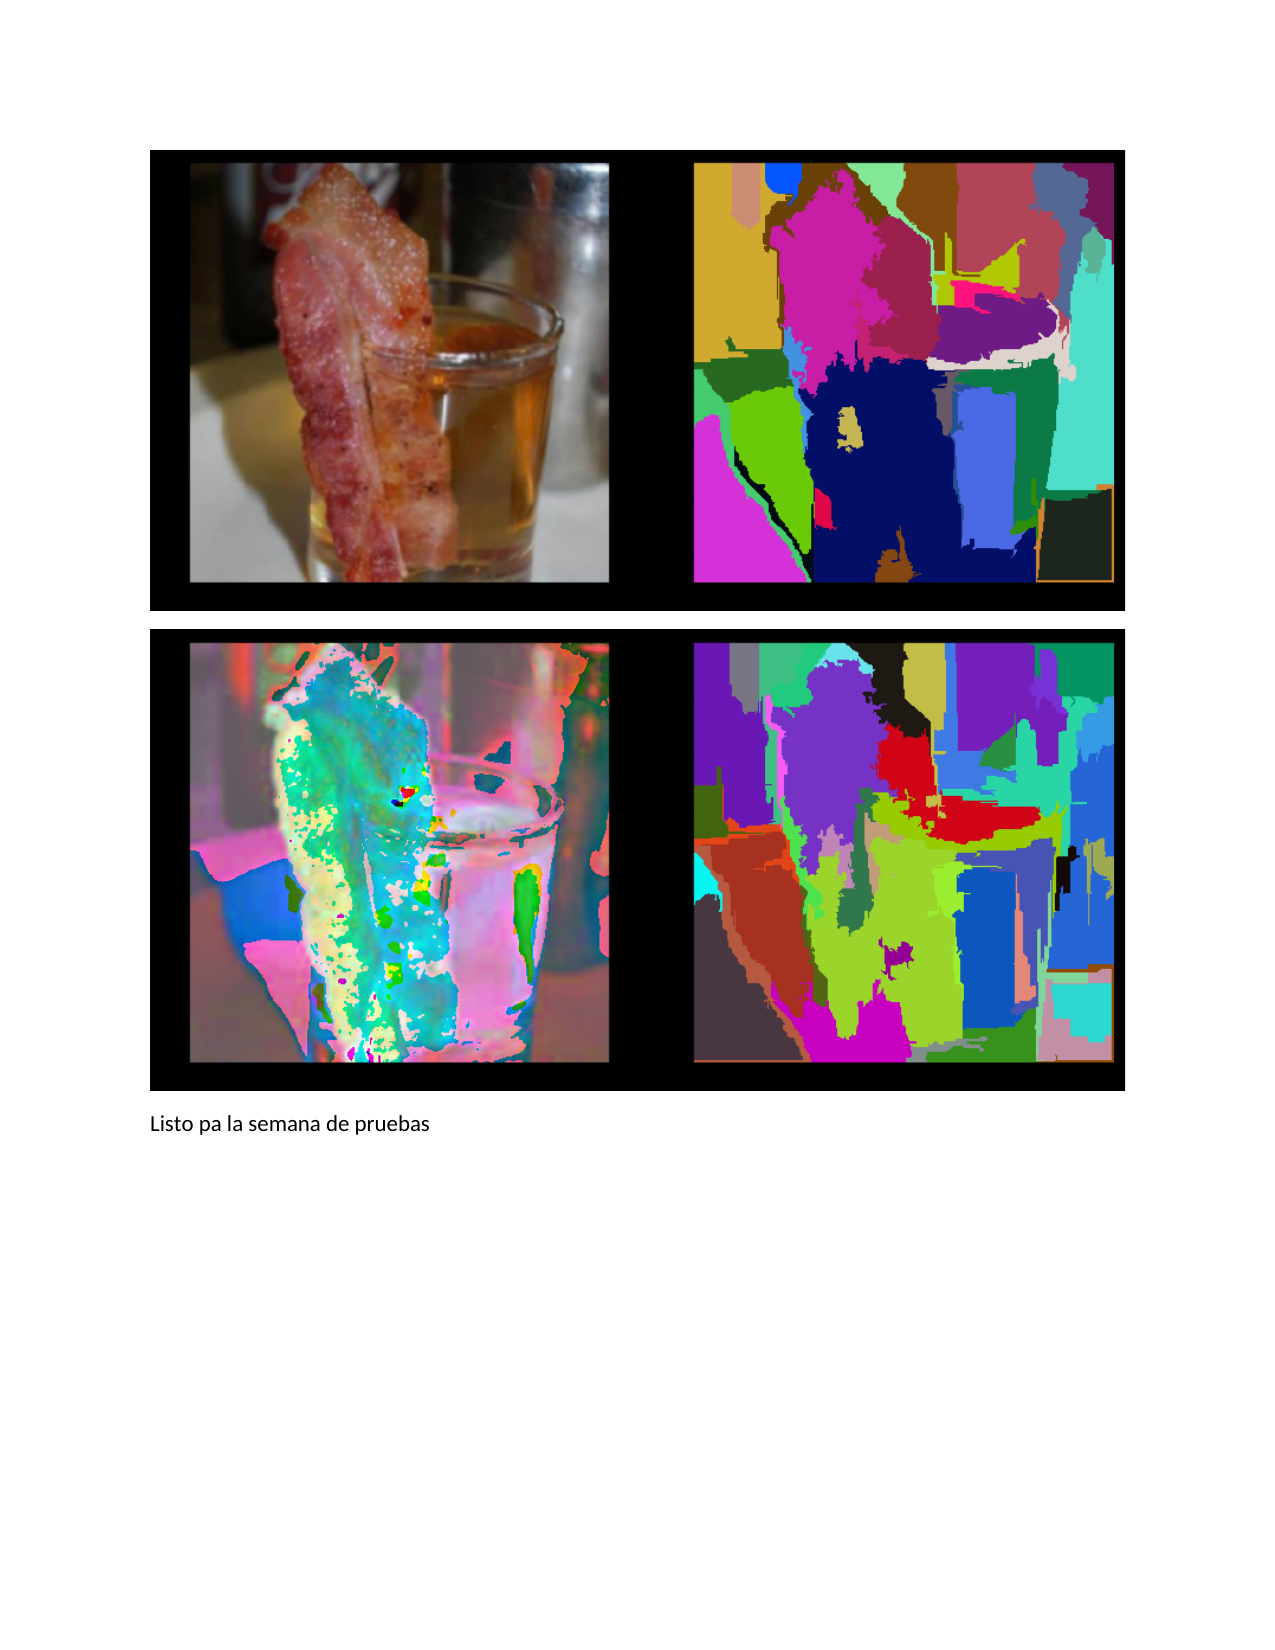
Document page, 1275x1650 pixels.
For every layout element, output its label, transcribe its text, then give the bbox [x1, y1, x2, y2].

text Listo pa la semana de pruebas [150, 1109, 1125, 1138]
picture [150, 150, 1125, 611]
picture [150, 629, 1125, 1091]
